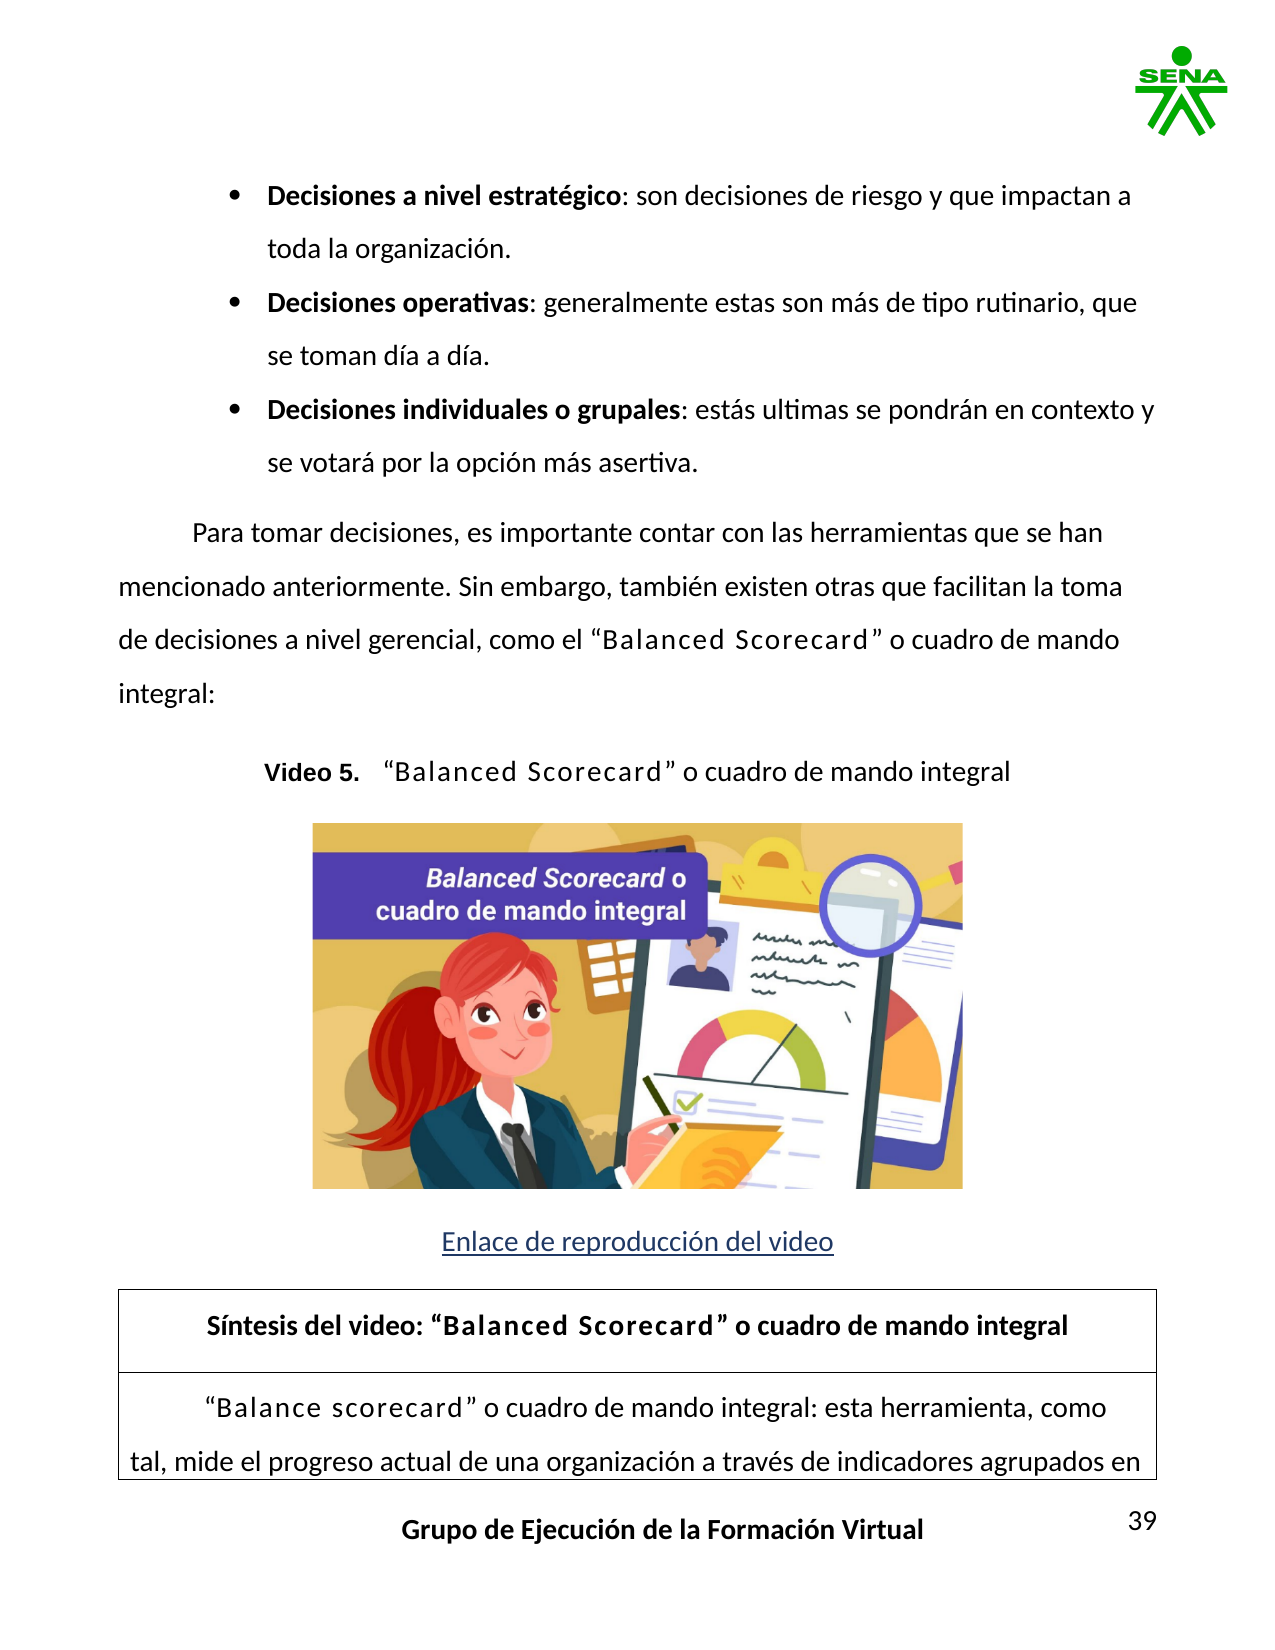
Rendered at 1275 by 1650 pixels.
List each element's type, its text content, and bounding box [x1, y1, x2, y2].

text Para tomar decisiones, es importante contar con las herramientas que se han mencionado anteriormente. Sin embargo, también existen otras que facilitan la toma de decisiones a nivel gerencial, como el “Balanced Scorecard” o cuadro de mando integral: [118, 514, 1157, 710]
table_header Síntesis del video: “Balanced Scorecard” o cuadro de mando integral [119, 1290, 1156, 1372]
list Decisiones operativas: generalmente estas son más de tipo rutinario, que se toman día a día. [229, 284, 1157, 373]
picture [1135, 46, 1228, 136]
text Enlace de reproducción del video [118, 1223, 1157, 1259]
text “Balanced Scorecard” o cuadro de mando integral [118, 753, 1157, 789]
picture [312, 823, 963, 1189]
list Decisiones a nivel estratégico: son decisiones de riesgo y que impactan a toda la organización. [229, 177, 1157, 266]
list Decisiones individuales o grupales: estás ultimas se pondrán en contexto y se votará por la opción más asertiva. [229, 391, 1157, 480]
